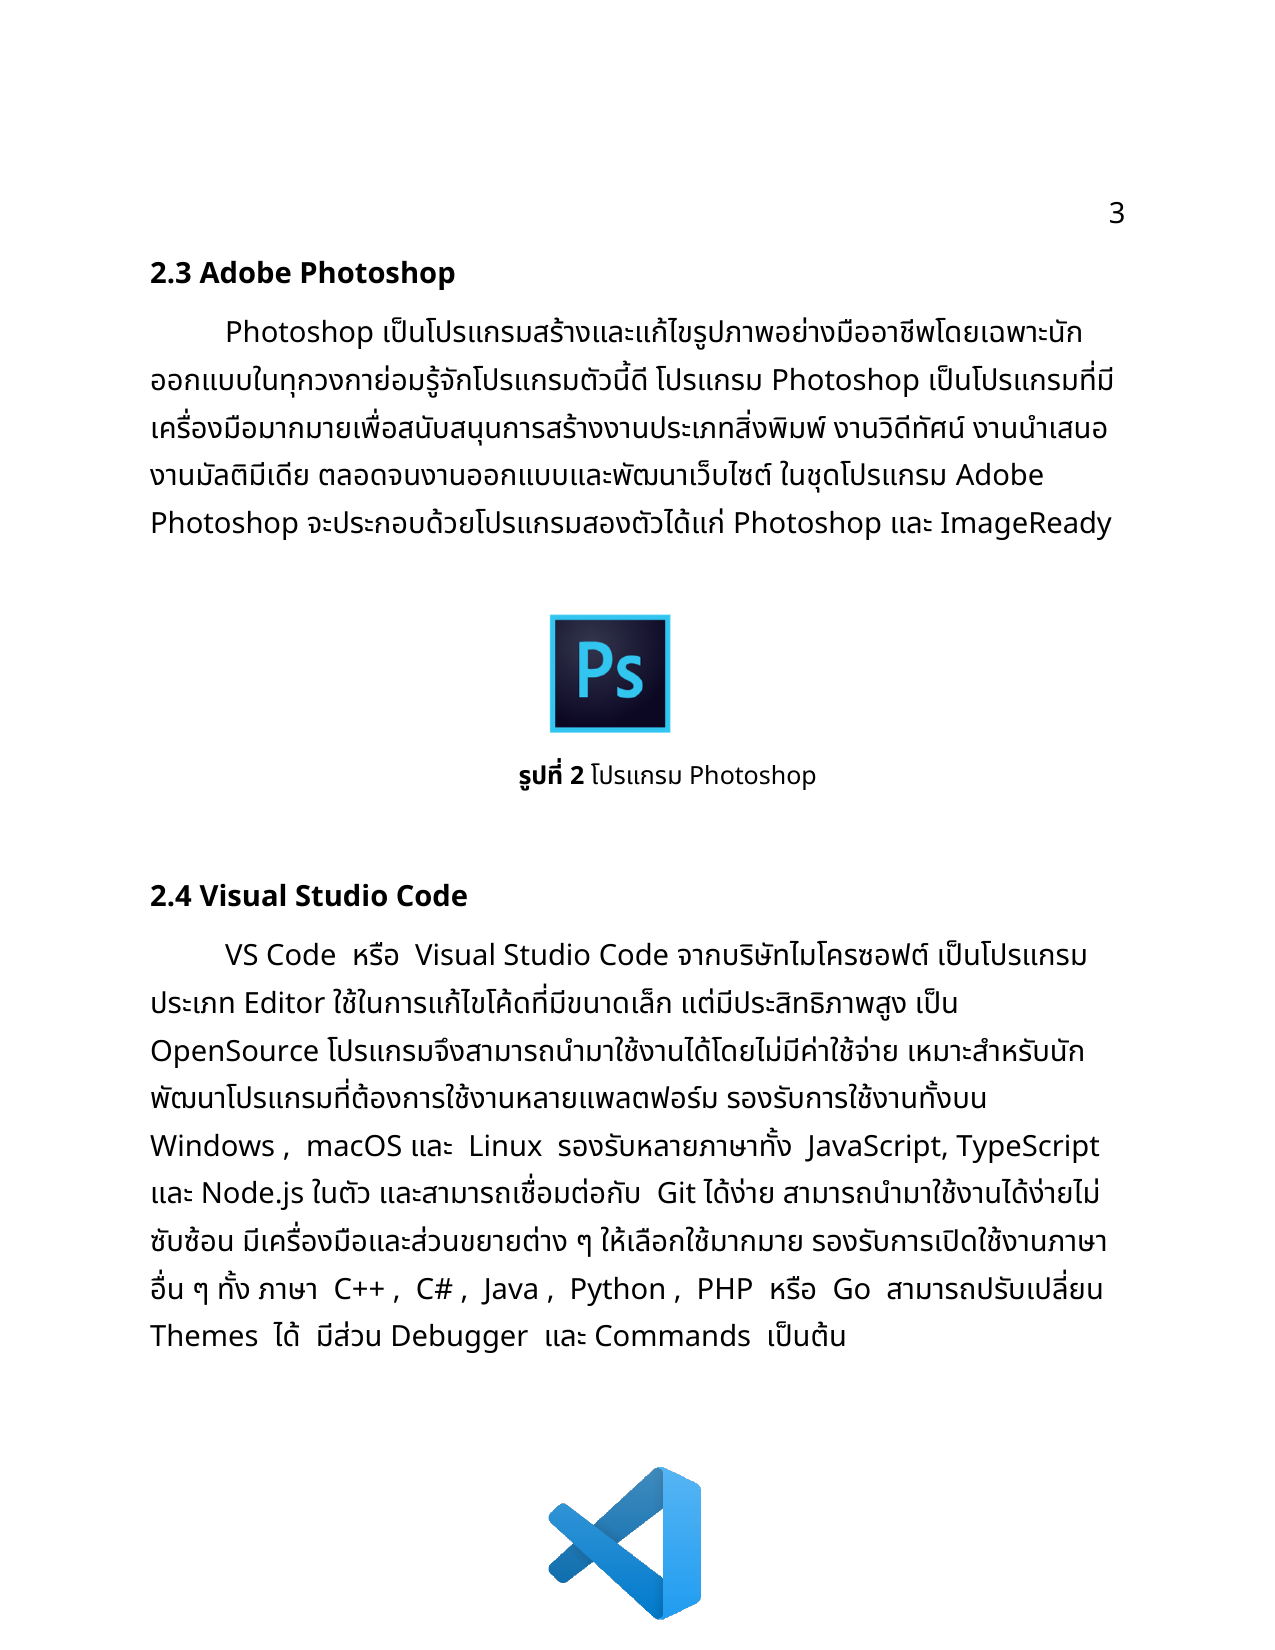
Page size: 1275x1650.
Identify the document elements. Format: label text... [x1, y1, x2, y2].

text รูปที่ 2 โปรแกรม Photoshop [150, 757, 1125, 795]
text 3 [150, 150, 1125, 232]
text VS Code หรือ Visual Studio Code จากบริษัทไมโครซอฟต์ เป็นโปรแกรมประเภท Editor ใช้ในการแก้ไขโค้ดที่มีขนาดเล็ก แต่มีประสิทธิภาพสูง เป็น OpenSource โปรแกรมจึงสามารถนำมาใช้งานได้โดยไม่มีค่าใช้จ่าย เหมาะสำหรับนักพัฒนาโปรแกรมที่ต้องการใช้งานหลายแพลตฟอร์ม รองรับการใช้งานทั้งบน Windows , macOS และ Linux รองรับหลายภาษาทั้ง JavaScript, TypeScript และ Node.js ในตัว และสามารถเชื่อมต่อกับ Git ได้ง่าย สามารถนำมาใช้งานได้ง่ายไม่ซับซ้อน มีเครื่องมือและส่วนขยายต่าง ๆ ให้เลือกใช้มากมาย รองรับการเปิดใช้งานภาษาอื่น ๆ ทั้ง ภาษา C++ , C# , Java , Python , PHP หรือ Go สามารถปรับเปลี่ยน Themes ได้ มีส่วน Debugger และ Commands เป็นต้น [150, 934, 1125, 1360]
text 2.3 Adobe Photoshop [150, 252, 1125, 292]
text 2.4 Visual Studio Code [150, 875, 1125, 914]
picture [388, 568, 831, 757]
text Photoshop เป็นโปรแกรมสร้างและแก้ไขรูปภาพอย่างมืออาชีพโดยเฉพาะนักออกแบบในทุกวงกาย่อมรู้จักโปรแกรมตัวนี้ดี โปรแกรม Photoshop เป็นโปรแกรมที่มีเครื่องมือมากมายเพื่อสนับสนุนการสร้างงานประเภทสิ่งพิมพ์ งานวิดีทัศน์ งานนำเสนอ งานมัลติมีเดีย ตลอดจนงานออกแบบและพัฒนาเว็บไซต์ ในชุดโปรแกรม Adobe Photoshop จะประกอบด้วยโปรแกรมสองตัวได้แก่ Photoshop และ ImageReady [150, 312, 1125, 547]
picture [548, 1467, 701, 1620]
